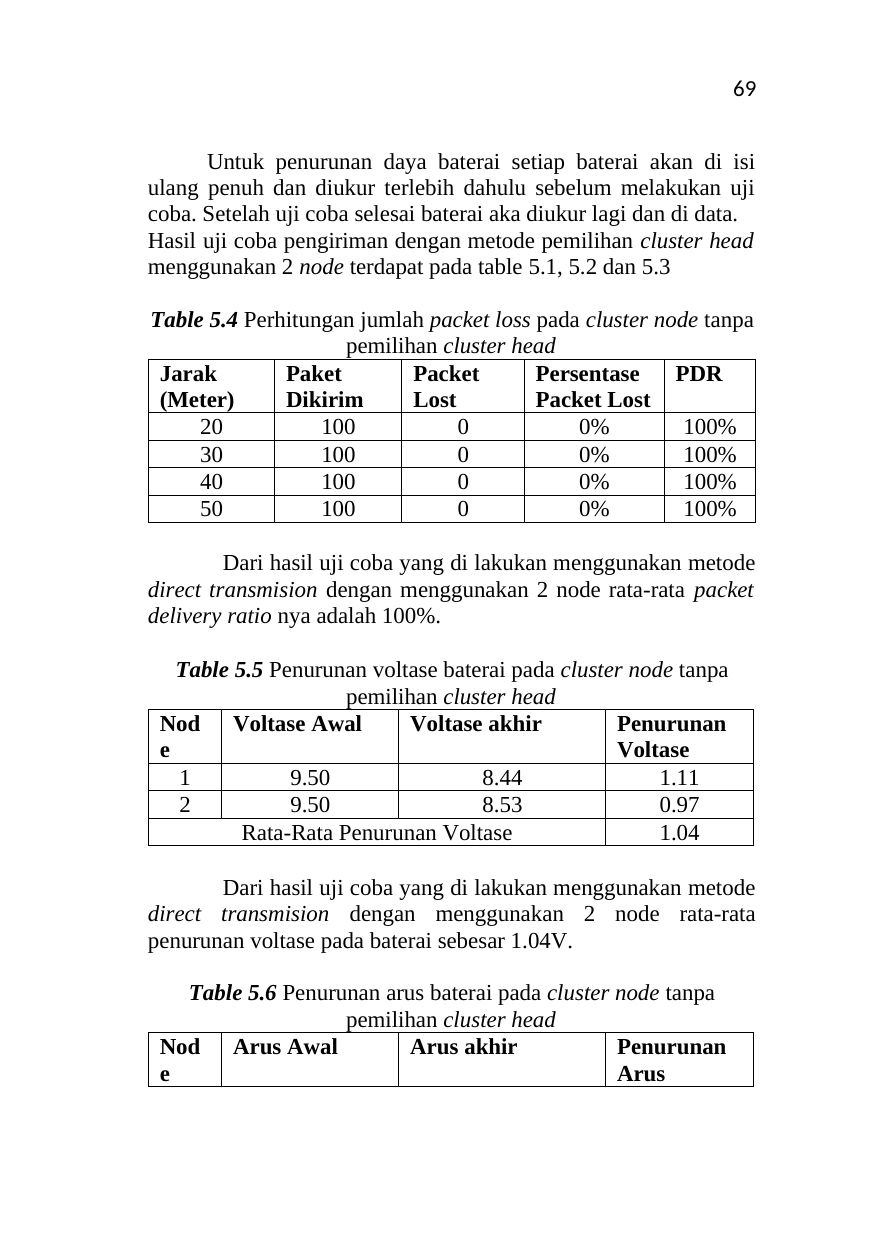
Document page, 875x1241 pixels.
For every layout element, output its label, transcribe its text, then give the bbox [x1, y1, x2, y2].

table_cell 8.53 [399, 791, 605, 818]
table_cell 0% [525, 496, 664, 522]
table_cell 100% [665, 468, 755, 494]
table_cell 20 [149, 413, 274, 440]
table_header Arus Awal [222, 1033, 398, 1086]
table_cell 0 [402, 441, 524, 467]
table_cell 2 [149, 791, 221, 818]
table_cell 8.44 [399, 764, 605, 790]
text Hasil uji coba pengiriman dengan metode pemilihan cluster head menggunakan 2 node terdapat pada table 5.1, 5.2 dan 5.3 [148, 227, 756, 279]
table_cell 30 [149, 441, 274, 467]
table_cell 0% [525, 441, 664, 467]
table_header Voltase Awal [222, 710, 398, 763]
table_cell 100% [665, 496, 755, 522]
table_cell 100% [665, 441, 755, 467]
table_header Packet Lost [402, 360, 524, 412]
table_cell 1.04 [606, 819, 753, 845]
table_cell 0 [402, 496, 524, 522]
table_cell 100 [275, 413, 401, 440]
table_header Node [149, 1033, 221, 1086]
table_cell 9.50 [222, 791, 398, 818]
table_header Persentase Packet Lost [525, 360, 664, 412]
table_cell 50 [149, 496, 274, 522]
table_cell 0.97 [606, 791, 753, 818]
table_cell 1.11 [606, 764, 753, 790]
table_cell 0 [402, 468, 524, 494]
table_cell 9.50 [222, 764, 398, 790]
table_header Penurunan Arus [606, 1033, 753, 1086]
table_cell 100% [665, 413, 755, 440]
table_cell 0% [525, 413, 664, 440]
table_cell 100 [275, 468, 401, 494]
table_cell 100 [275, 496, 401, 522]
text Untuk penurunan daya baterai setiap baterai akan di isi ulang penuh dan diukur terlebih dahulu sebelum melakukan uji coba. Setelah uji coba selesai baterai aka diukur lagi dan di data. [148, 148, 756, 227]
table_cell 100 [275, 441, 401, 467]
text Dari hasil uji coba yang di lakukan menggunakan metode direct transmision dengan menggunakan 2 node rata-rata packet delivery ratio nya adalah 100%. [148, 549, 756, 628]
table_header Penurunan Voltase [606, 710, 753, 763]
table_header Jarak (Meter) [149, 360, 274, 412]
text Dari hasil uji coba yang di lakukan menggunakan metode direct transmision dengan menggunakan 2 node rata-rata penurunan voltase pada baterai sebesar 1.04V. [148, 874, 756, 953]
table_cell 0 [402, 413, 524, 440]
table_header Paket Dikirim [275, 360, 401, 412]
table_cell 0% [525, 468, 664, 494]
table_header Voltase akhir [399, 710, 605, 763]
table_header Node [149, 710, 221, 763]
table_header PDR [665, 360, 755, 412]
table_cell Rata-Rata Penurunan Voltase [149, 819, 605, 845]
table_header Arus akhir [399, 1033, 605, 1086]
table_cell 40 [149, 468, 274, 494]
table_cell 1 [149, 764, 221, 790]
